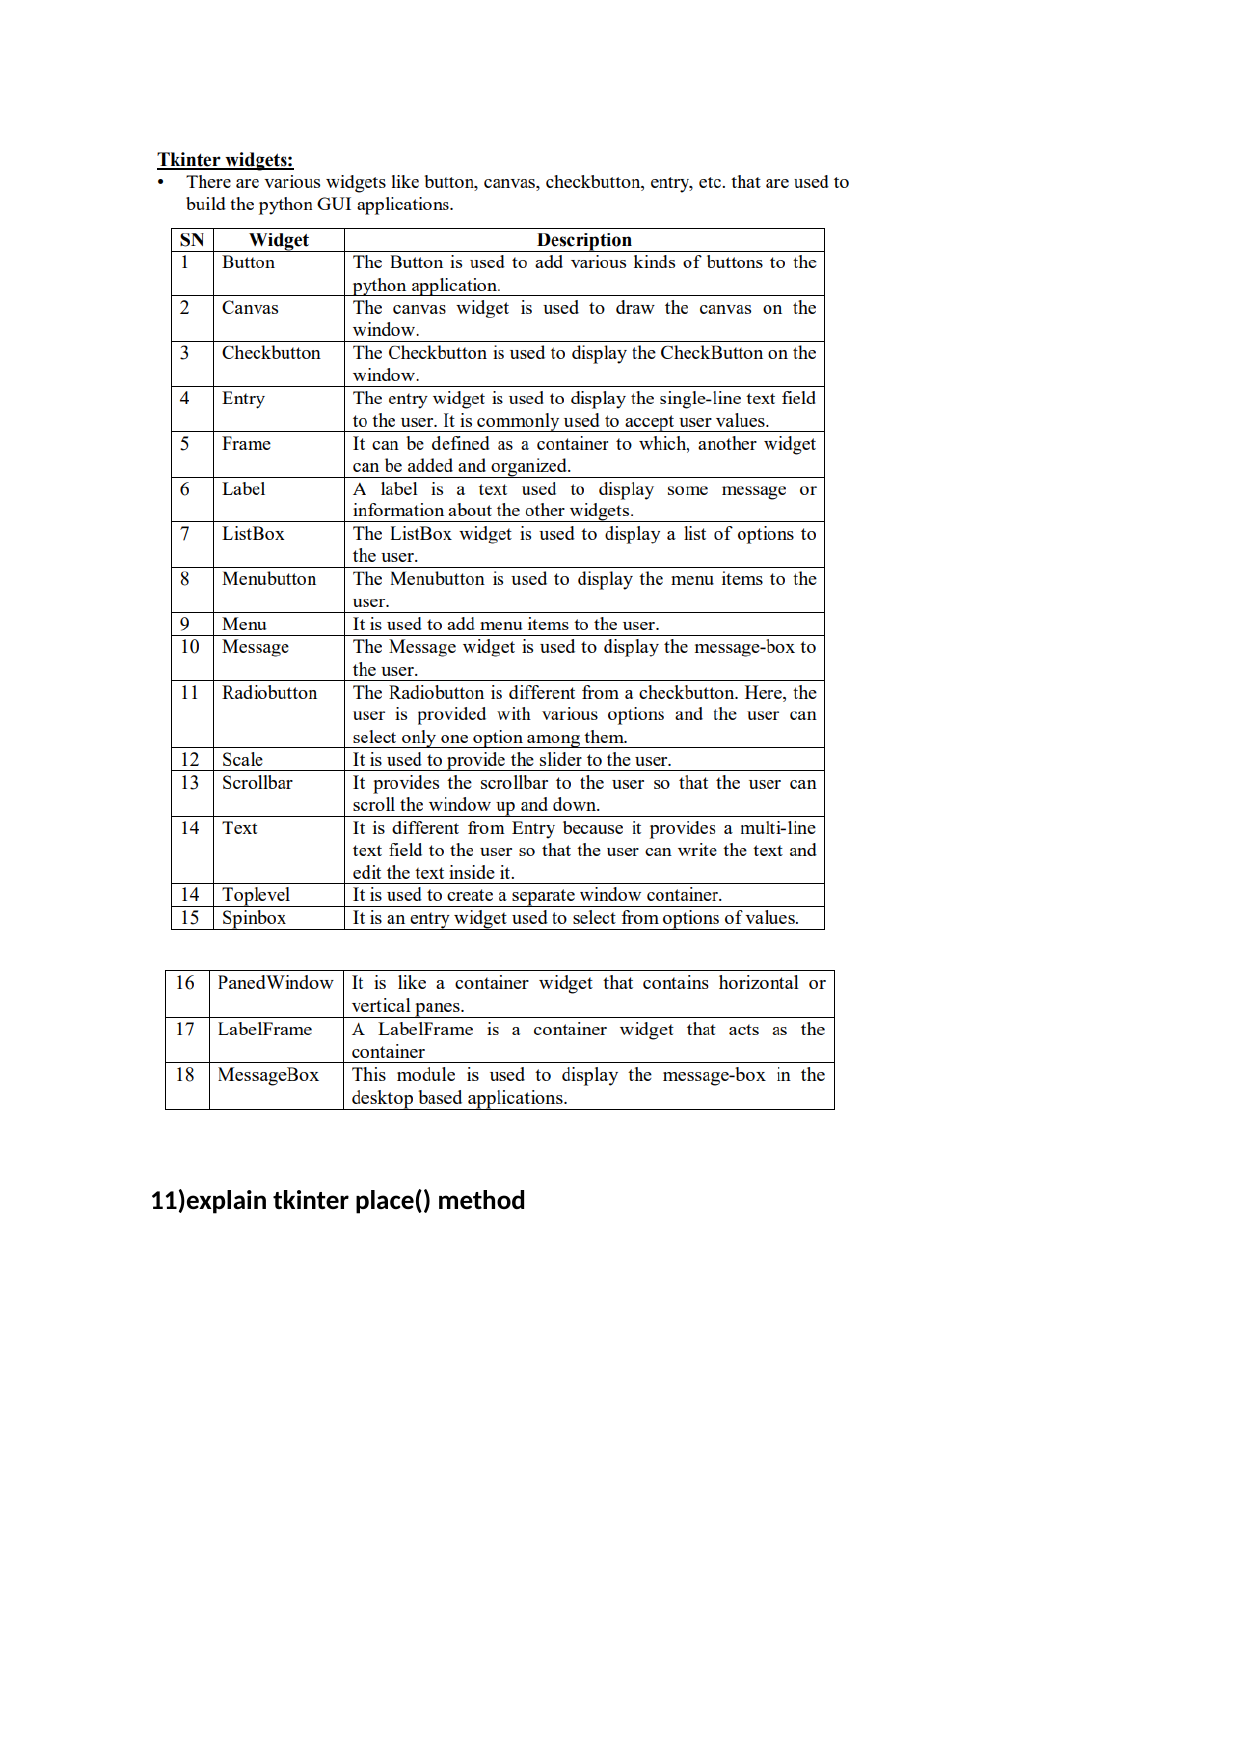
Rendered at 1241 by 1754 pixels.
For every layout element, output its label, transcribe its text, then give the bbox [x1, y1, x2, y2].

picture [150, 955, 848, 1112]
picture [150, 150, 876, 937]
text 11)explain tkinter place() method [150, 1183, 1090, 1216]
